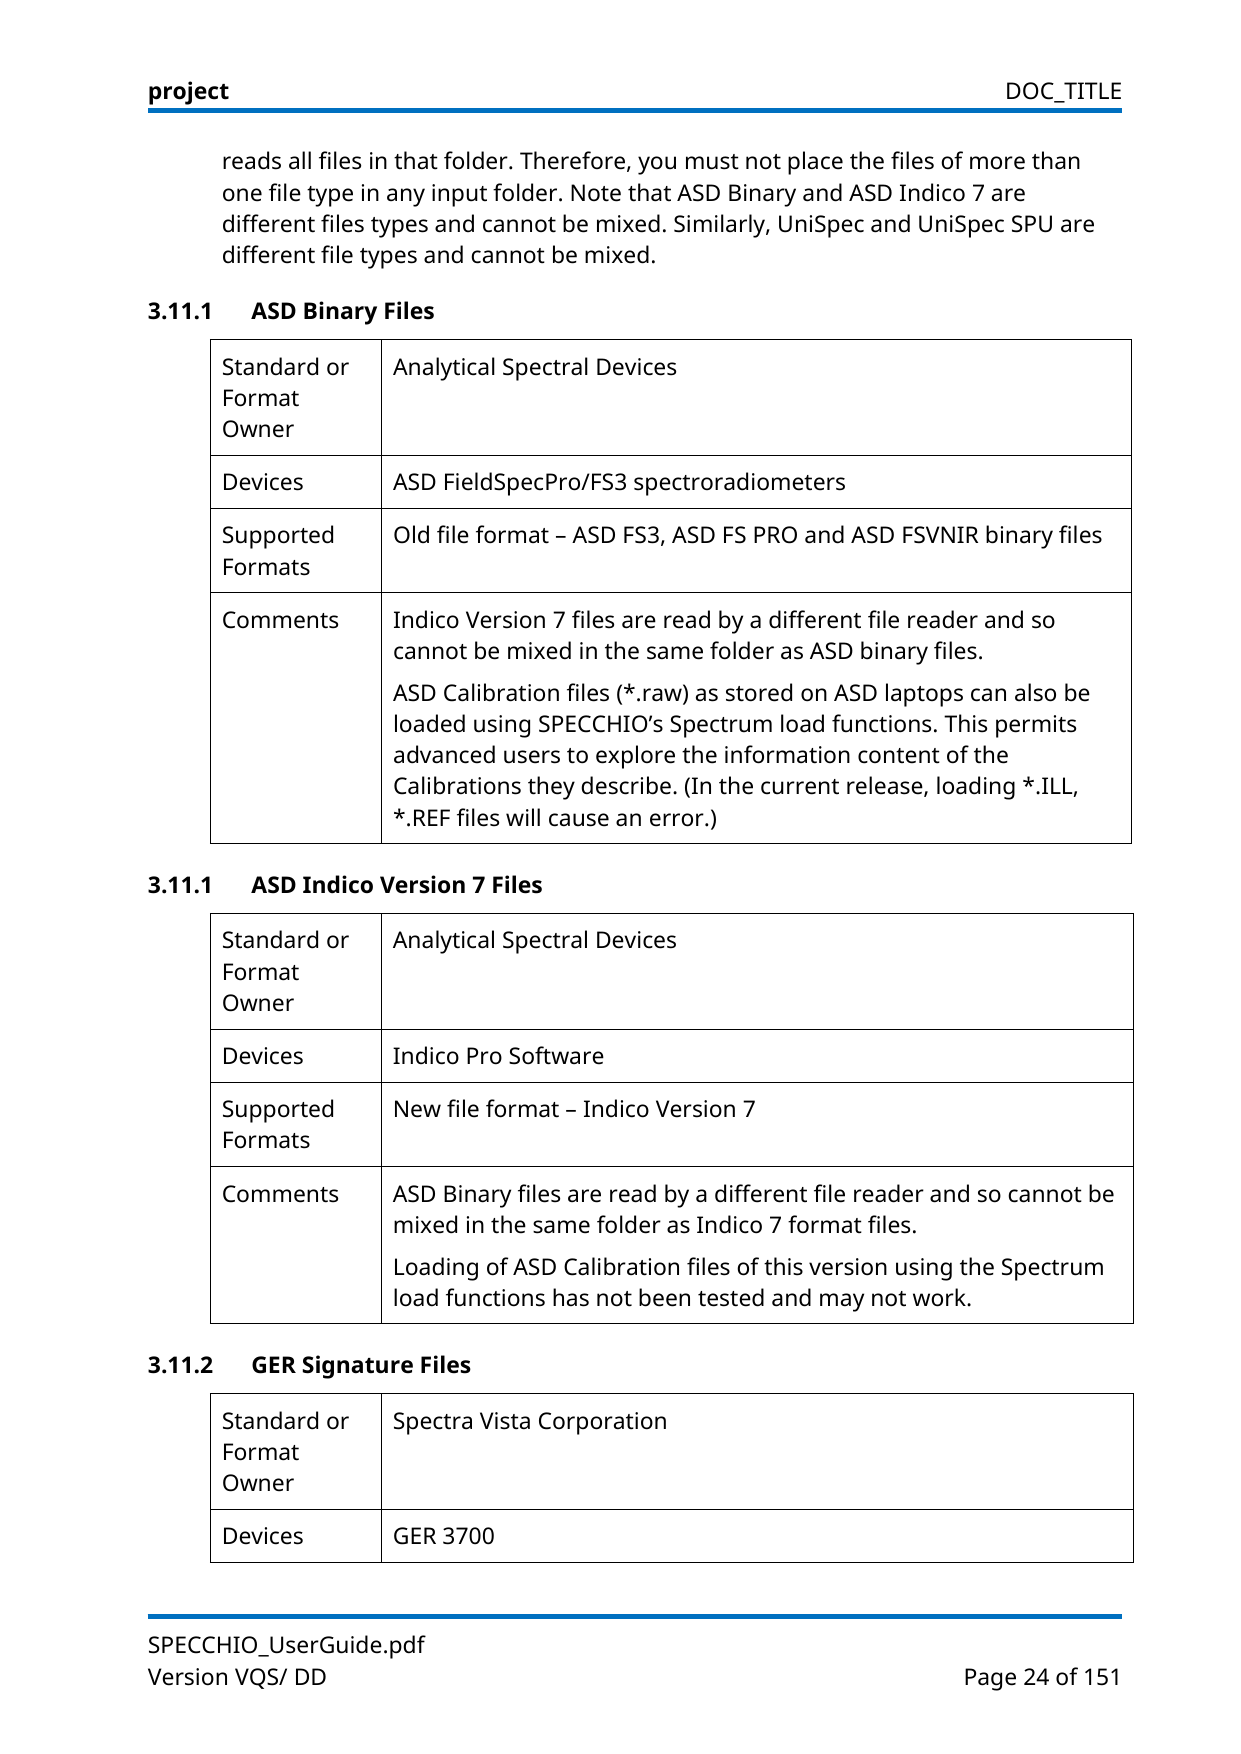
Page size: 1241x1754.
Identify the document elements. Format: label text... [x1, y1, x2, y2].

table_cell Old file format – ASD FS3, ASD FS PRO and ASD FSVNIR binary files [382, 509, 1131, 592]
table_cell GER 3700 [382, 1510, 1133, 1562]
table_cell Comments [211, 1167, 381, 1323]
table_header Spectra Vista Corporation [382, 1394, 1133, 1509]
table_cell Indico Version 7 files are read by a different file reader and so cannot be mixed in the same folder as ASD binary files. ASD Calibration files (*.raw) as stored on ASD laptops can also be loaded using SPECCHIO’s Spectrum load functions. This permits advanced users to explore the information content of the Calibrations they describe. (In the current release, loading *.ILL, *.REF files will cause an error.) [382, 593, 1131, 843]
table_header Standard or Format Owner [211, 914, 381, 1028]
table_header Analytical Spectral Devices [382, 340, 1131, 454]
table_cell Supported Formats [211, 1083, 381, 1166]
table_header Standard or Format Owner [211, 340, 381, 454]
table_cell ASD Binary files are read by a different file reader and so cannot be mixed in the same folder as Indico 7 format files. Loading of ASD Calibration files of this version using the Spectrum load functions has not been tested and may not work. [382, 1167, 1133, 1323]
table_cell Devices [211, 456, 381, 508]
table_cell Devices [211, 1510, 381, 1562]
subtitle ASD Indico Version 7 Files [148, 869, 1122, 900]
table_header Standard or Format Owner [211, 1394, 381, 1509]
table_cell Indico Pro Software [382, 1030, 1133, 1082]
table_cell Devices [211, 1030, 381, 1082]
table_cell Comments [211, 593, 381, 843]
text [222, 145, 1122, 270]
subtitle GER Signature Files [148, 1349, 1122, 1381]
table_cell Supported Formats [211, 509, 381, 592]
subtitle ASD Binary Files [148, 295, 1122, 326]
table_cell ASD FieldSpecPro/FS3 spectroradiometers [382, 456, 1131, 508]
table_header Analytical Spectral Devices [382, 914, 1133, 1028]
table_cell New file format – Indico Version 7 [382, 1083, 1133, 1166]
